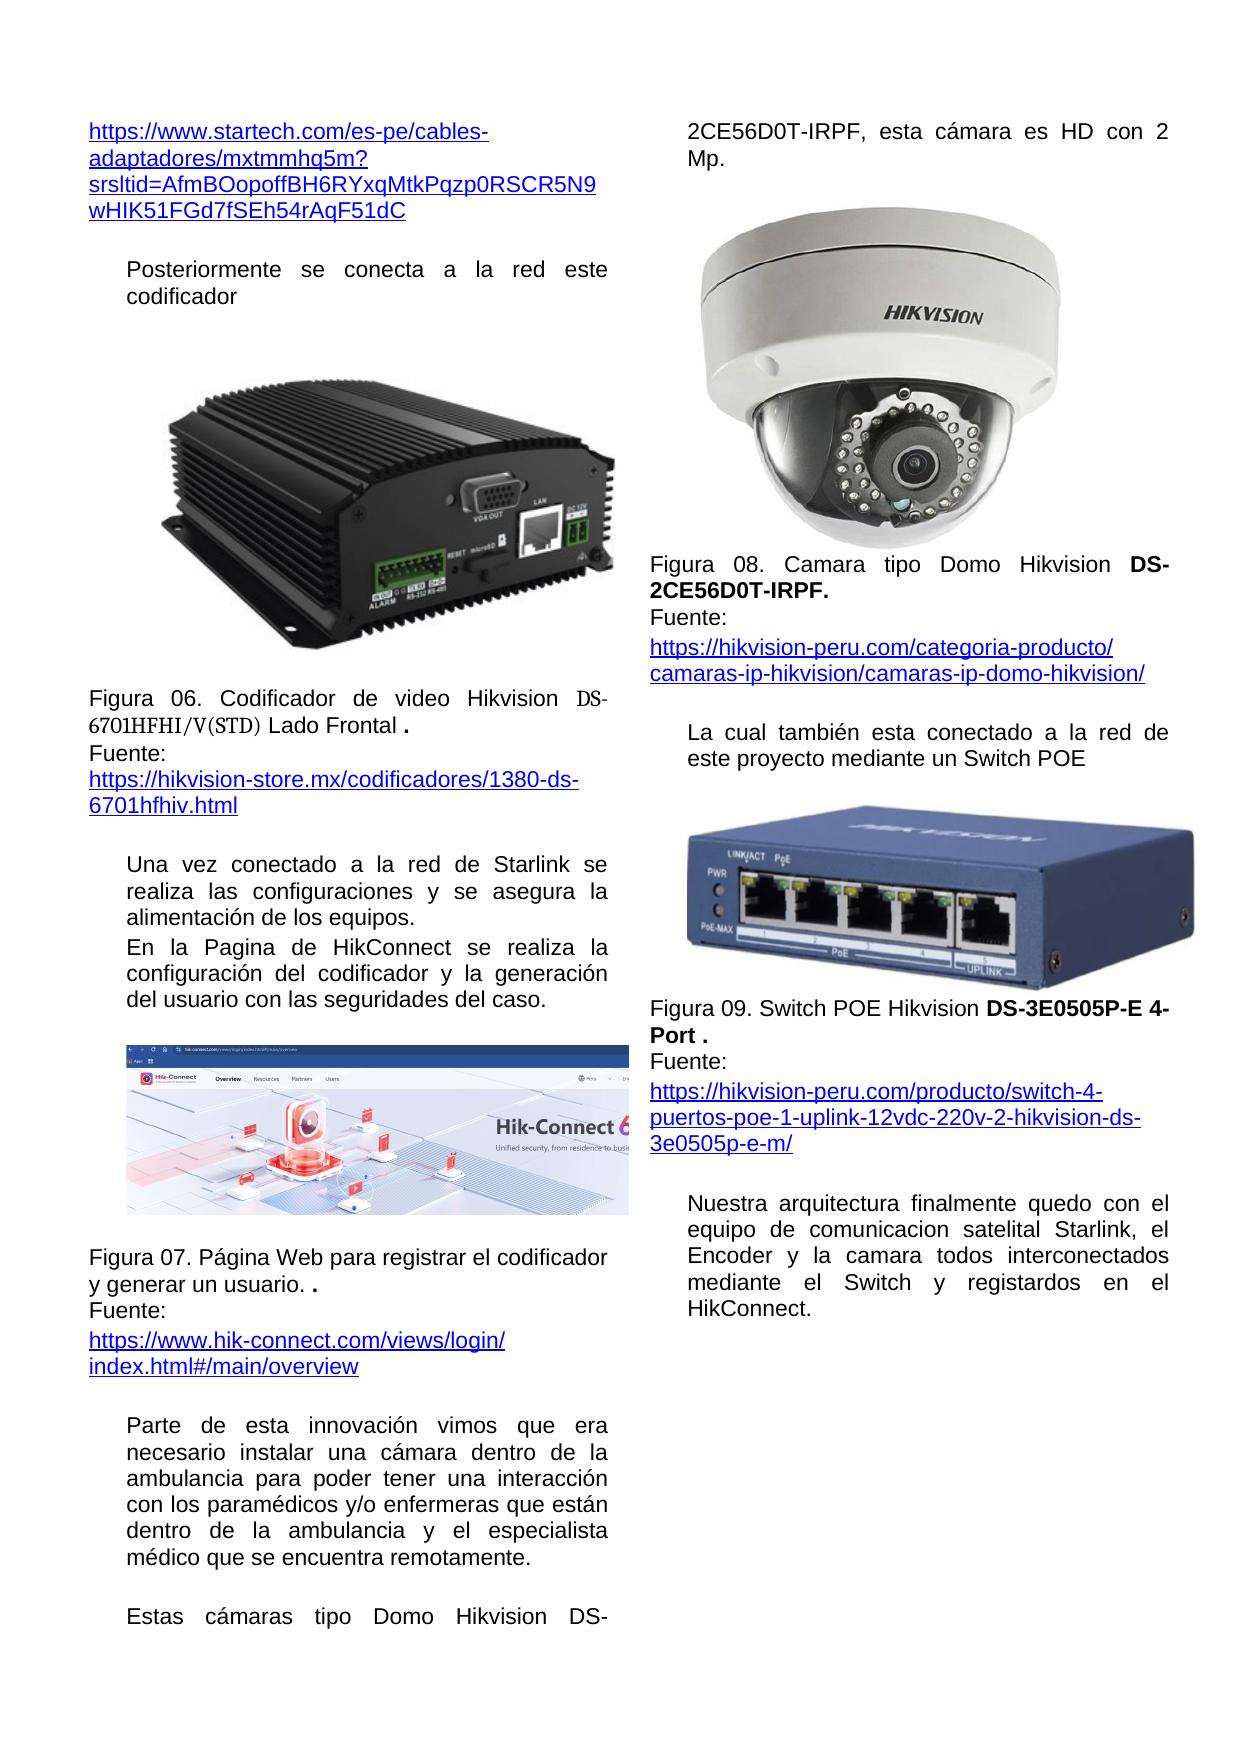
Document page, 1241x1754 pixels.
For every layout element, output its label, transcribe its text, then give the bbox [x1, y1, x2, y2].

text Parte de esta innovación vimos que era necesario instalar una cámara dentro de la ambulancia para poder tener una interacción con los paramédicos y/o enfermeras que están dentro de la ambulancia y el especialista médico que se encuentra remotamente. [126, 1412, 608, 1570]
text https://www.startech.com/es-pe/cables-adaptadores/mxtmmhq5m?srsltid=AfmBOopoffBH6RYxqMtkPqzp0RSCR5N9wHIK51FGd7fSEh54rAqF51dC [89, 118, 608, 223]
text https://hikvision-peru.com/producto/switch-4-puertos-poe-1-uplink-12vdc-220v-2-hikvision-ds-3e0505p-e-m/ [649, 1078, 1169, 1157]
text Fuente: [89, 739, 608, 766]
picture [687, 203, 1084, 552]
text Estas cámaras tipo Domo Hikvision DS-2CE56D0T-IRPF, esta cámara es HD con 2 Mp. [687, 118, 1169, 171]
text https://hikvision-peru.com/categoria-producto/camaras-ip-hikvision/camaras-ip-domo-hikvision/ [649, 633, 1169, 686]
picture [126, 1045, 629, 1215]
text Fuente: [649, 604, 1169, 630]
picture [687, 775, 1207, 996]
text Figura 08. Camara tipo Domo Hikvision DS-2CE56D0T-IRPF. [649, 551, 1169, 604]
text Fuente: [89, 1297, 608, 1323]
text Figura 09. Switch POE Hikvision DS-3E0505P-E 4-Port . [649, 995, 1169, 1048]
picture [126, 341, 629, 661]
text Fuente: [649, 1048, 1169, 1074]
text La cual también esta conectado a la red de este proyecto mediante un Switch POE [687, 719, 1169, 772]
text En la Pagina de HikConnect se realiza la configuración del codificador y la generación del usuario con las seguridades del caso. [126, 934, 608, 1013]
text Posteriormente se conecta a la red este codificador [126, 256, 608, 309]
text Nuestra arquitectura finalmente quedo con el equipo de comunicacion satelital Starlink, el Encoder y la camara todos interconectados mediante el Switch y registardos en el HikConnect. [687, 1189, 1169, 1321]
text https://www.hik-connect.com/views/login/index.html#/main/overview [89, 1327, 608, 1379]
text Estas cámaras tipo Domo Hikvision DS-2CE56D0T-IRPF, esta cámara es HD con 2 Mp. [126, 1603, 608, 1629]
text https://hikvision-store.mx/codificadores/1380-ds-6701hfhiv.html [89, 766, 608, 818]
text Figura 06. Codificador de video Hikvision DS-6701HFHI/V(STD) Lado Frontal . [89, 685, 608, 739]
text Figura 07. Página Web para registrar el codificador y generar un usuario. . [89, 1244, 608, 1297]
text Una vez conectado a la red de Starlink se realiza las configuraciones y se asegura la alimentación de los equipos. [126, 851, 608, 930]
